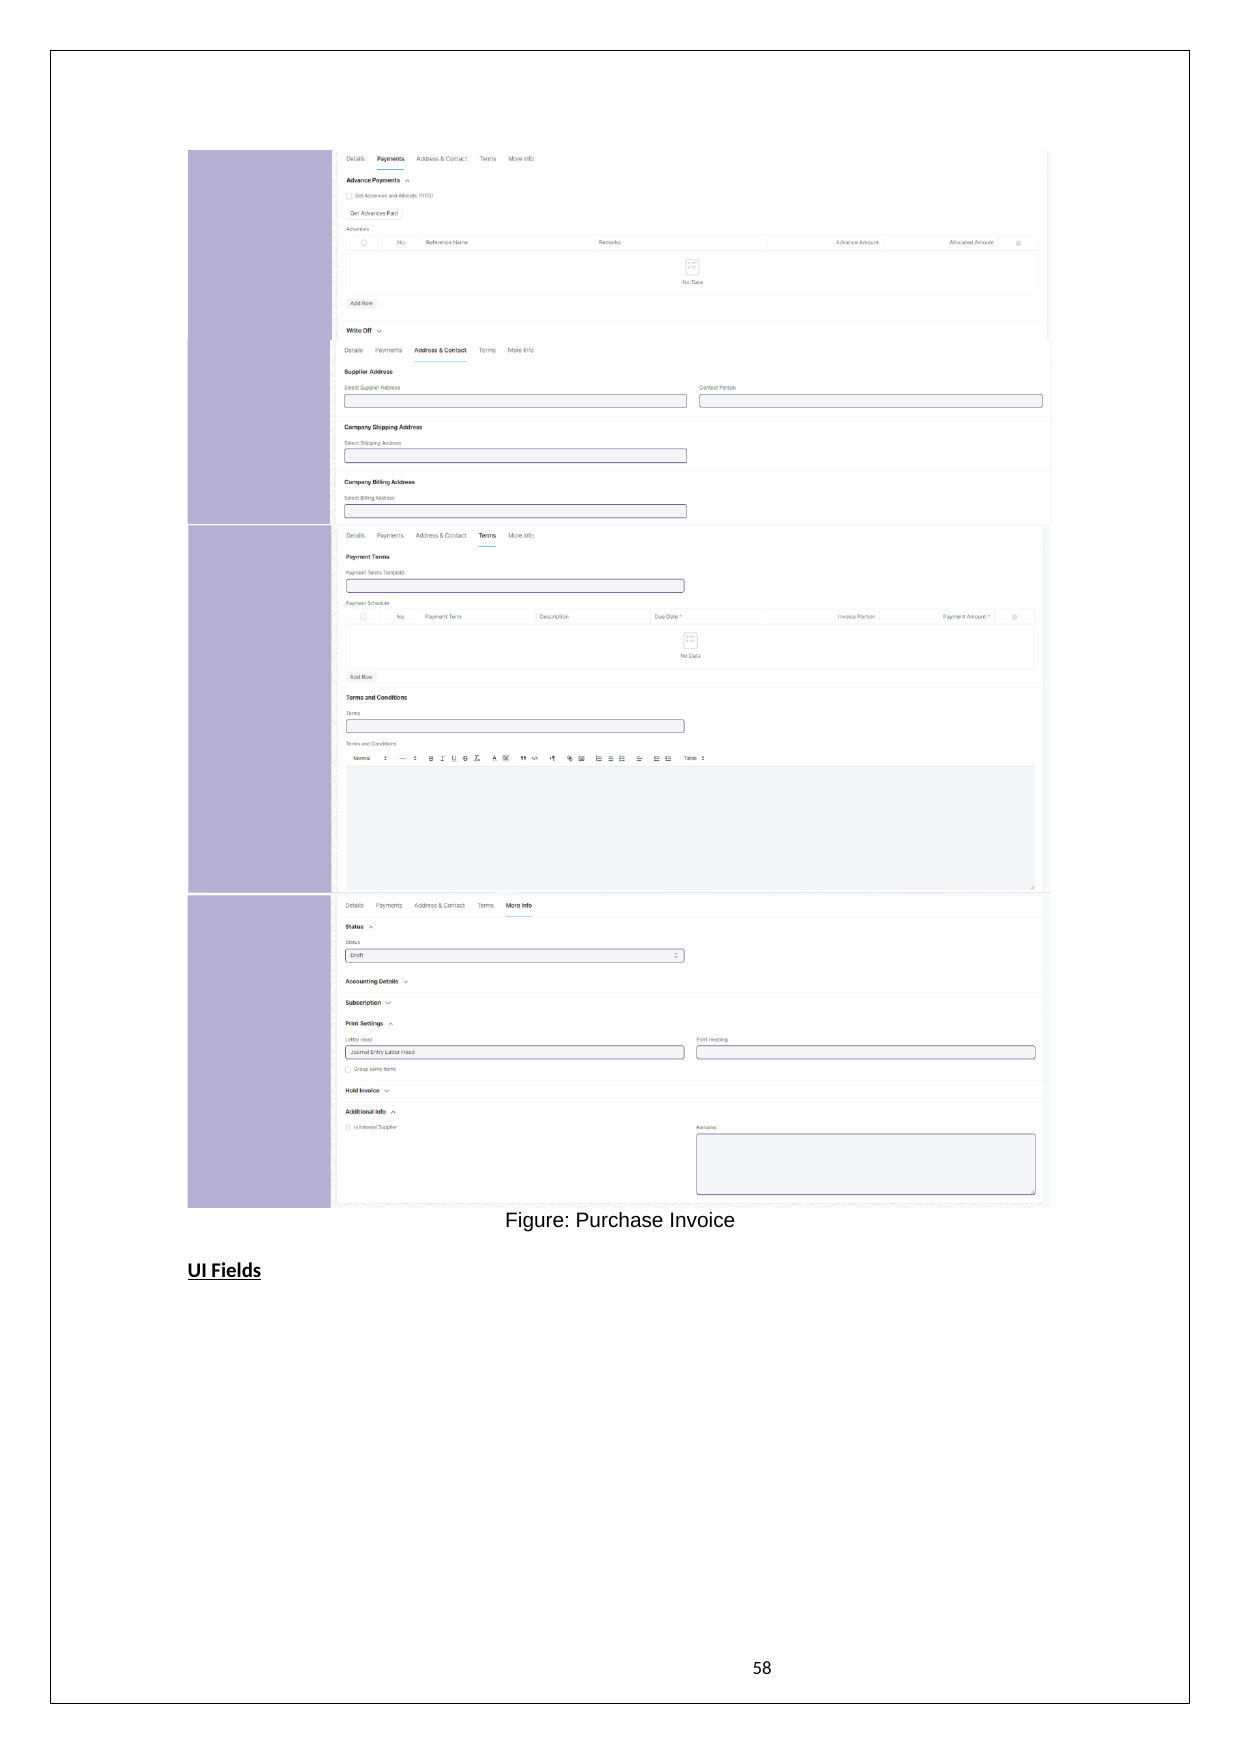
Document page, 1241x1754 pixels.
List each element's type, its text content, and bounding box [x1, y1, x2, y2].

list UI Fields [187, 1257, 1053, 1282]
list Figure: Purchase Invoice [187, 1207, 1053, 1231]
picture [187, 150, 1053, 1208]
